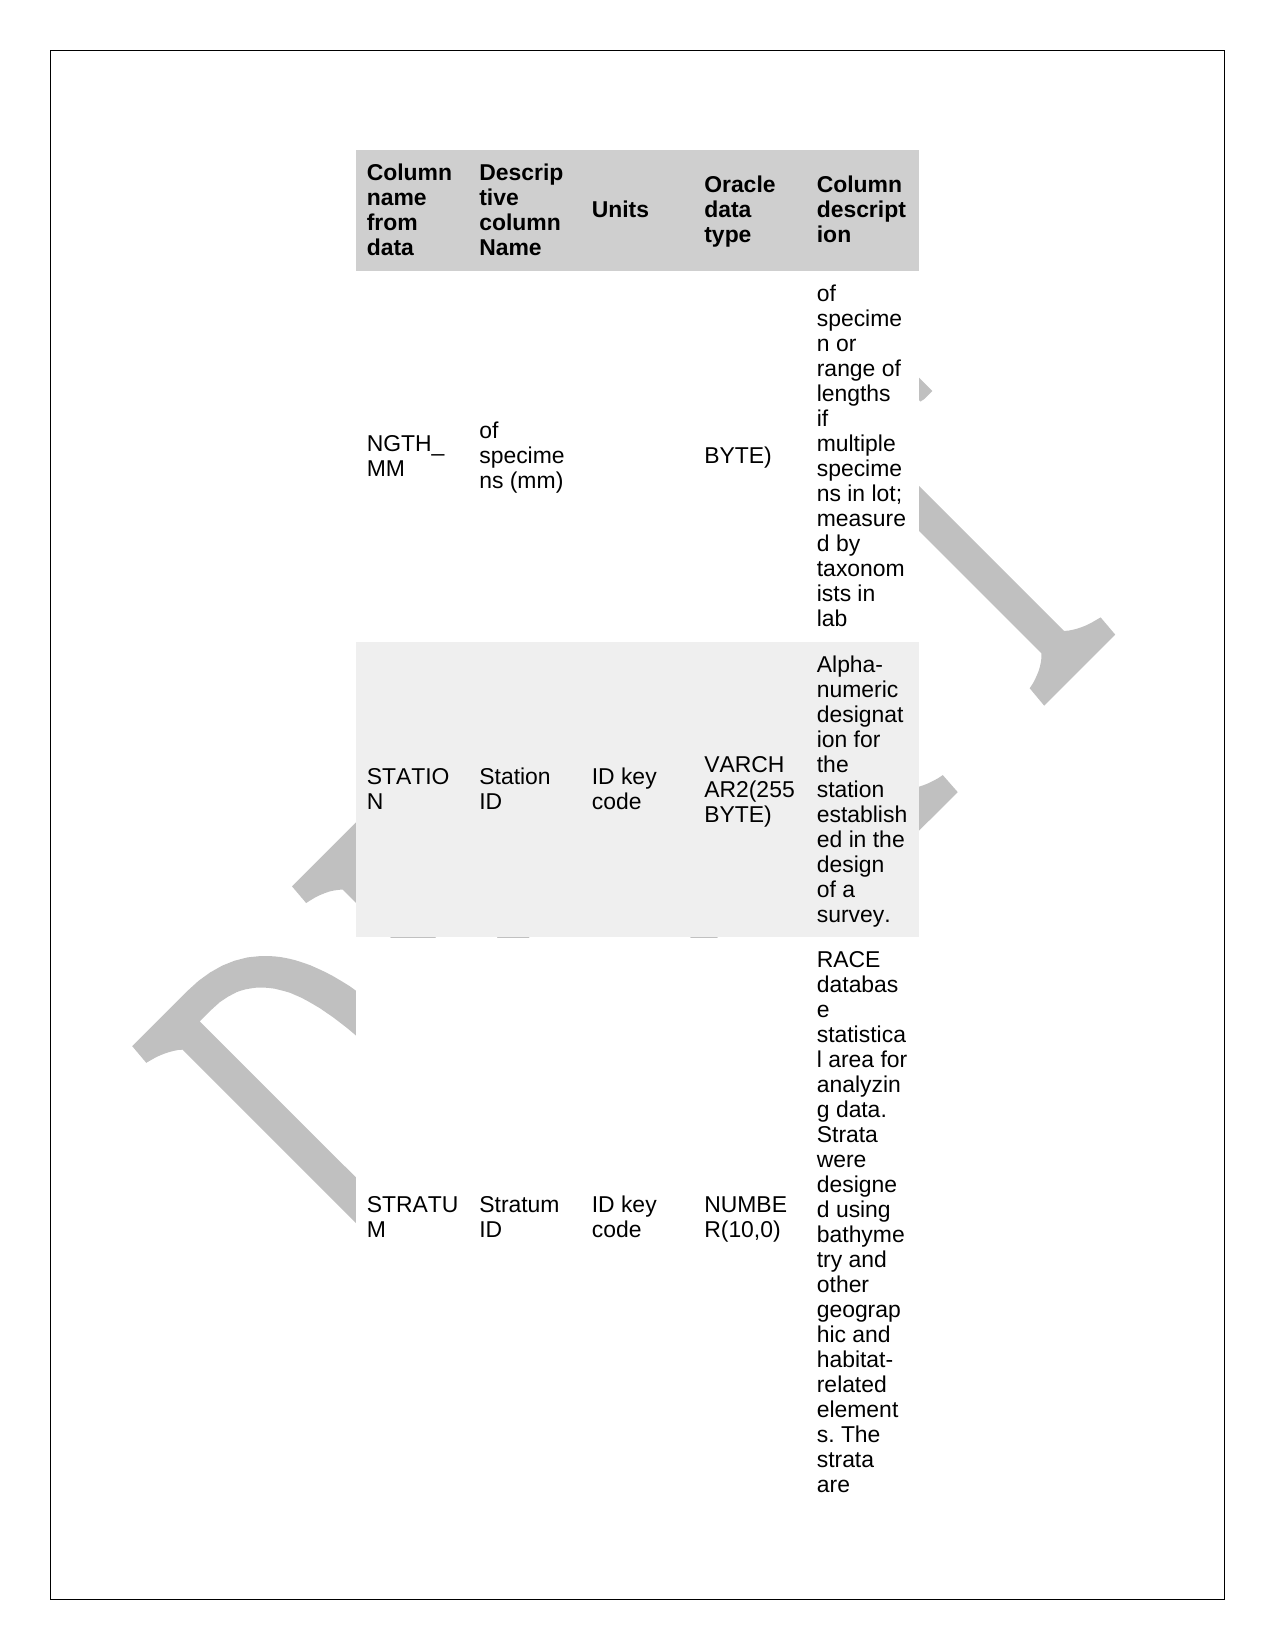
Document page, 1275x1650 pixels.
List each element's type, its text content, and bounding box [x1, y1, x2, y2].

table_header Column description [806, 150, 919, 271]
table_header Oracle data type [694, 150, 806, 271]
table_header Descriptive column Name [469, 150, 581, 271]
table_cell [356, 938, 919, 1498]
table_header Column name from data [356, 150, 469, 271]
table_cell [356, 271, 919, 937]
table_header Units [581, 150, 694, 271]
